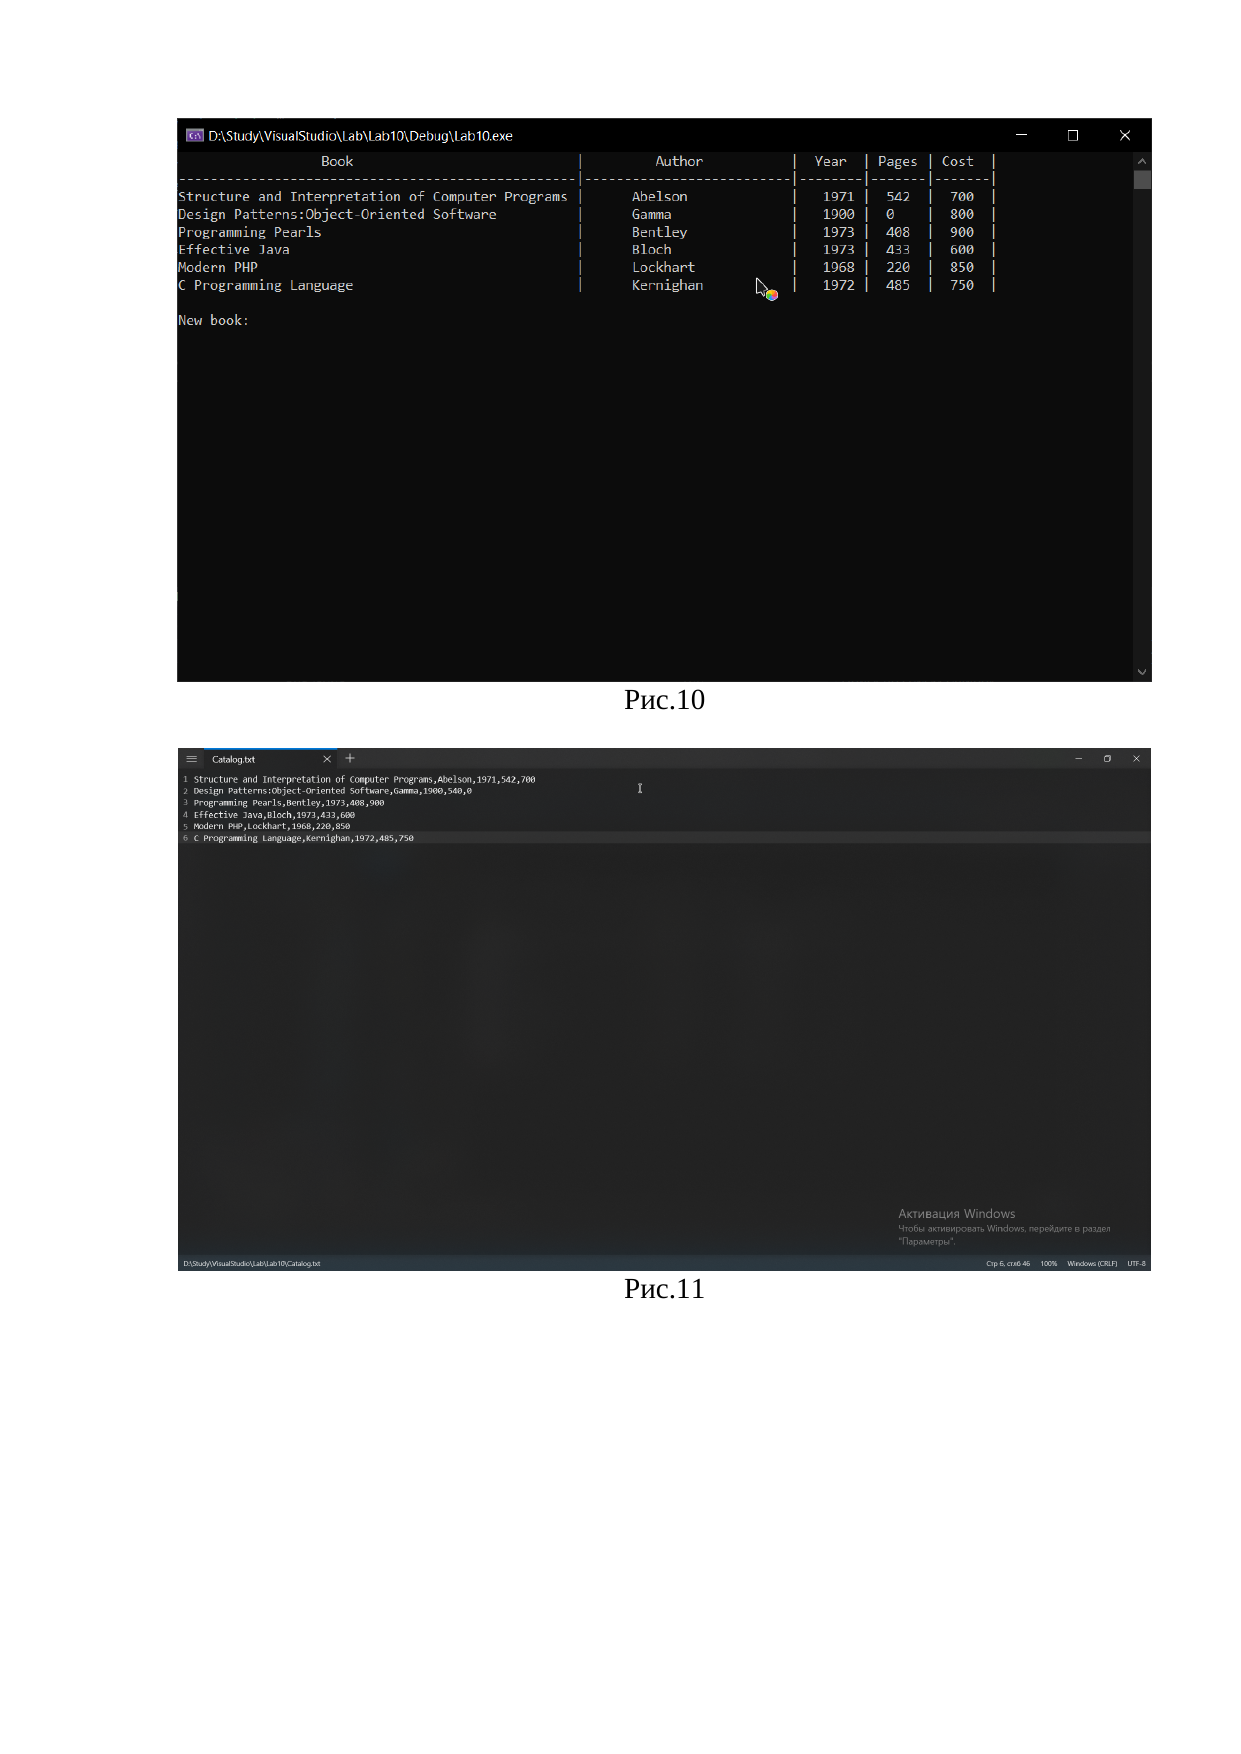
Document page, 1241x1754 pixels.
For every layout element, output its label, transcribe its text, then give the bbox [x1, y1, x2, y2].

text Рис.10 [177, 682, 1152, 715]
picture [177, 118, 1152, 682]
picture [178, 748, 1151, 1271]
text Рис.11 [177, 1271, 1152, 1304]
